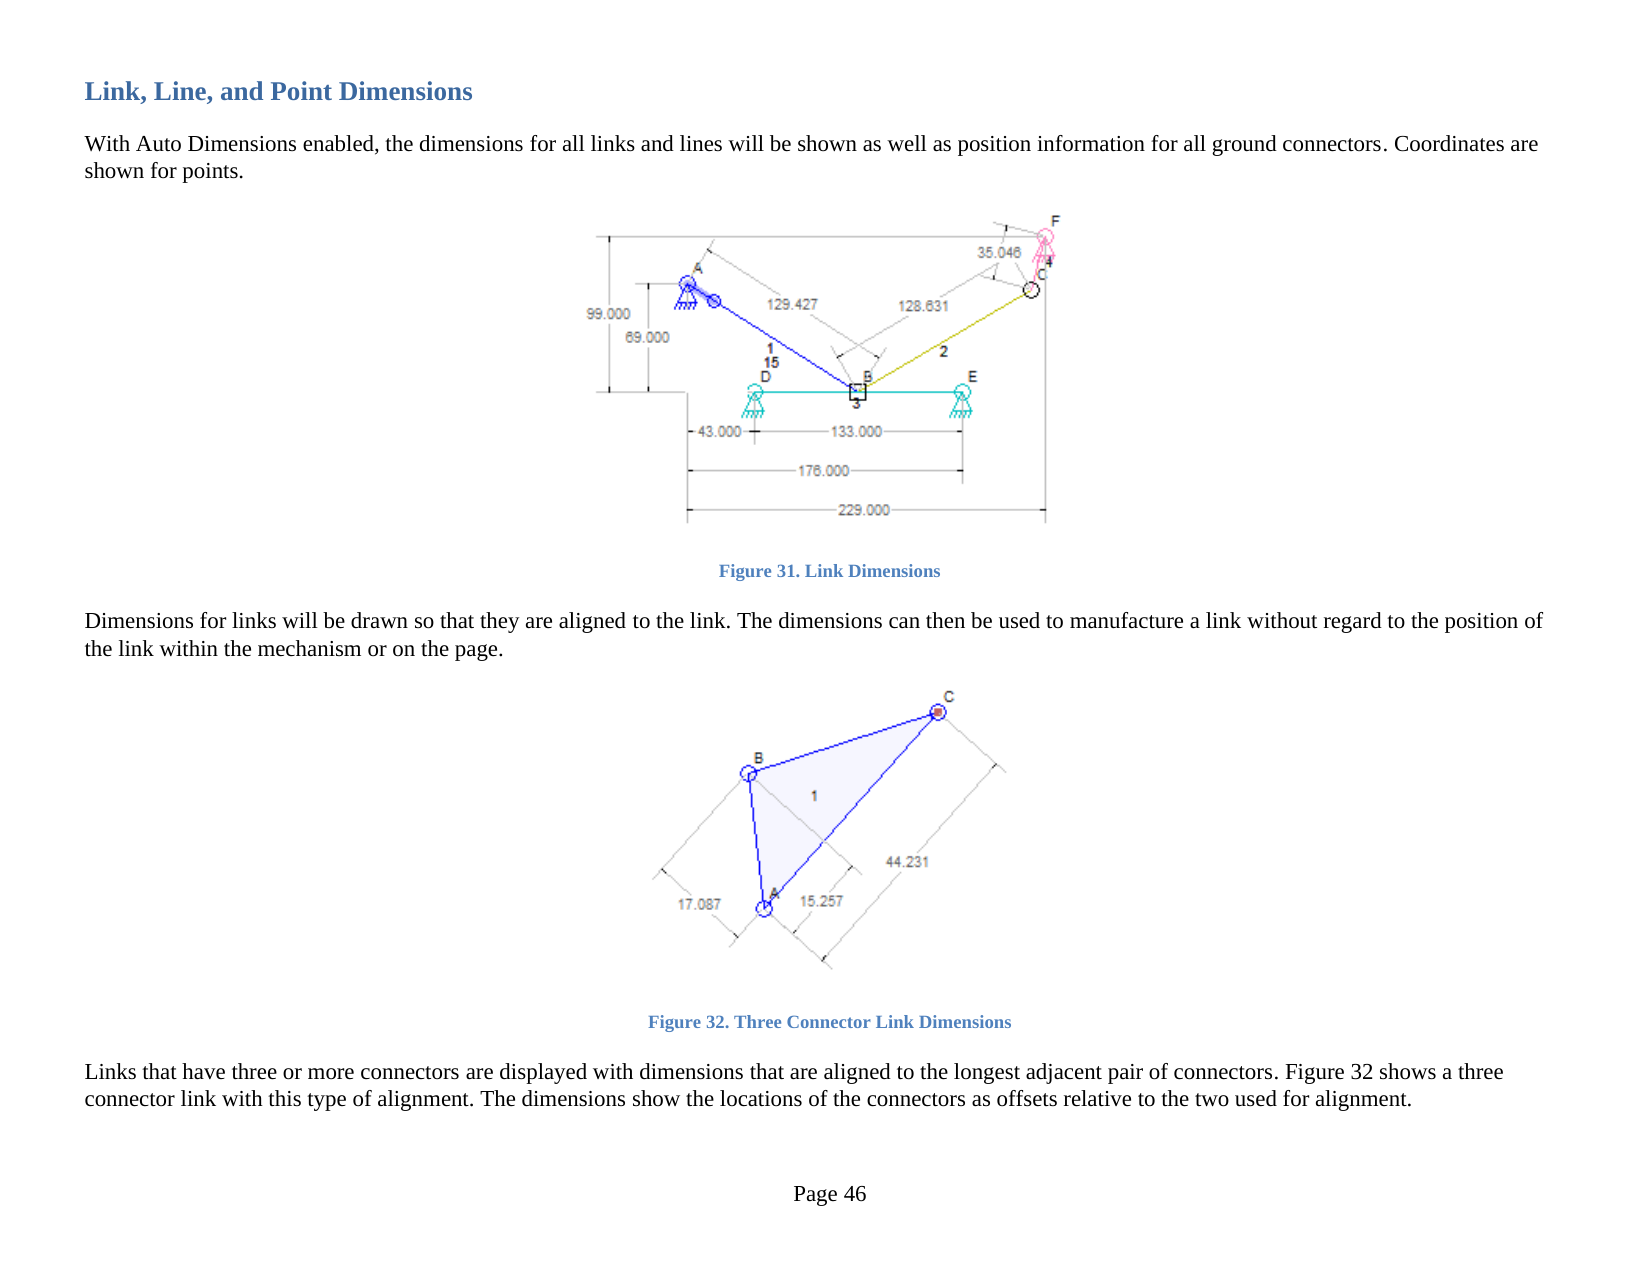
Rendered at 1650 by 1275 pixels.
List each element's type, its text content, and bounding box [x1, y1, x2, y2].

text Figure 32. Three Connector Link Dimensions [84, 1011, 1575, 1033]
picture [576, 197, 1084, 547]
text With Auto Dimensions enabled, the dimensions for all links and lines will be shown as well as position information for all ground connectors. Coordinates are shown for points. [84, 130, 1575, 184]
picture [629, 674, 1030, 998]
text Dimensions for links will be drawn so that they are aligned to the link. The dimensions can then be used to manufacture a link without regard to the position of the link within the mechanism or on the page. [84, 607, 1575, 661]
text Figure 31. Link Dimensions [84, 560, 1575, 582]
subtitle Link, Line, and Point Dimensions [84, 75, 1575, 106]
text Links that have three or more connectors are displayed with dimensions that are aligned to the longest adjacent pair of connectors. Figure 32 shows a three connector link with this type of alignment. The dimensions show the locations of the connectors as offsets relative to the two used for alignment. [84, 1058, 1575, 1112]
